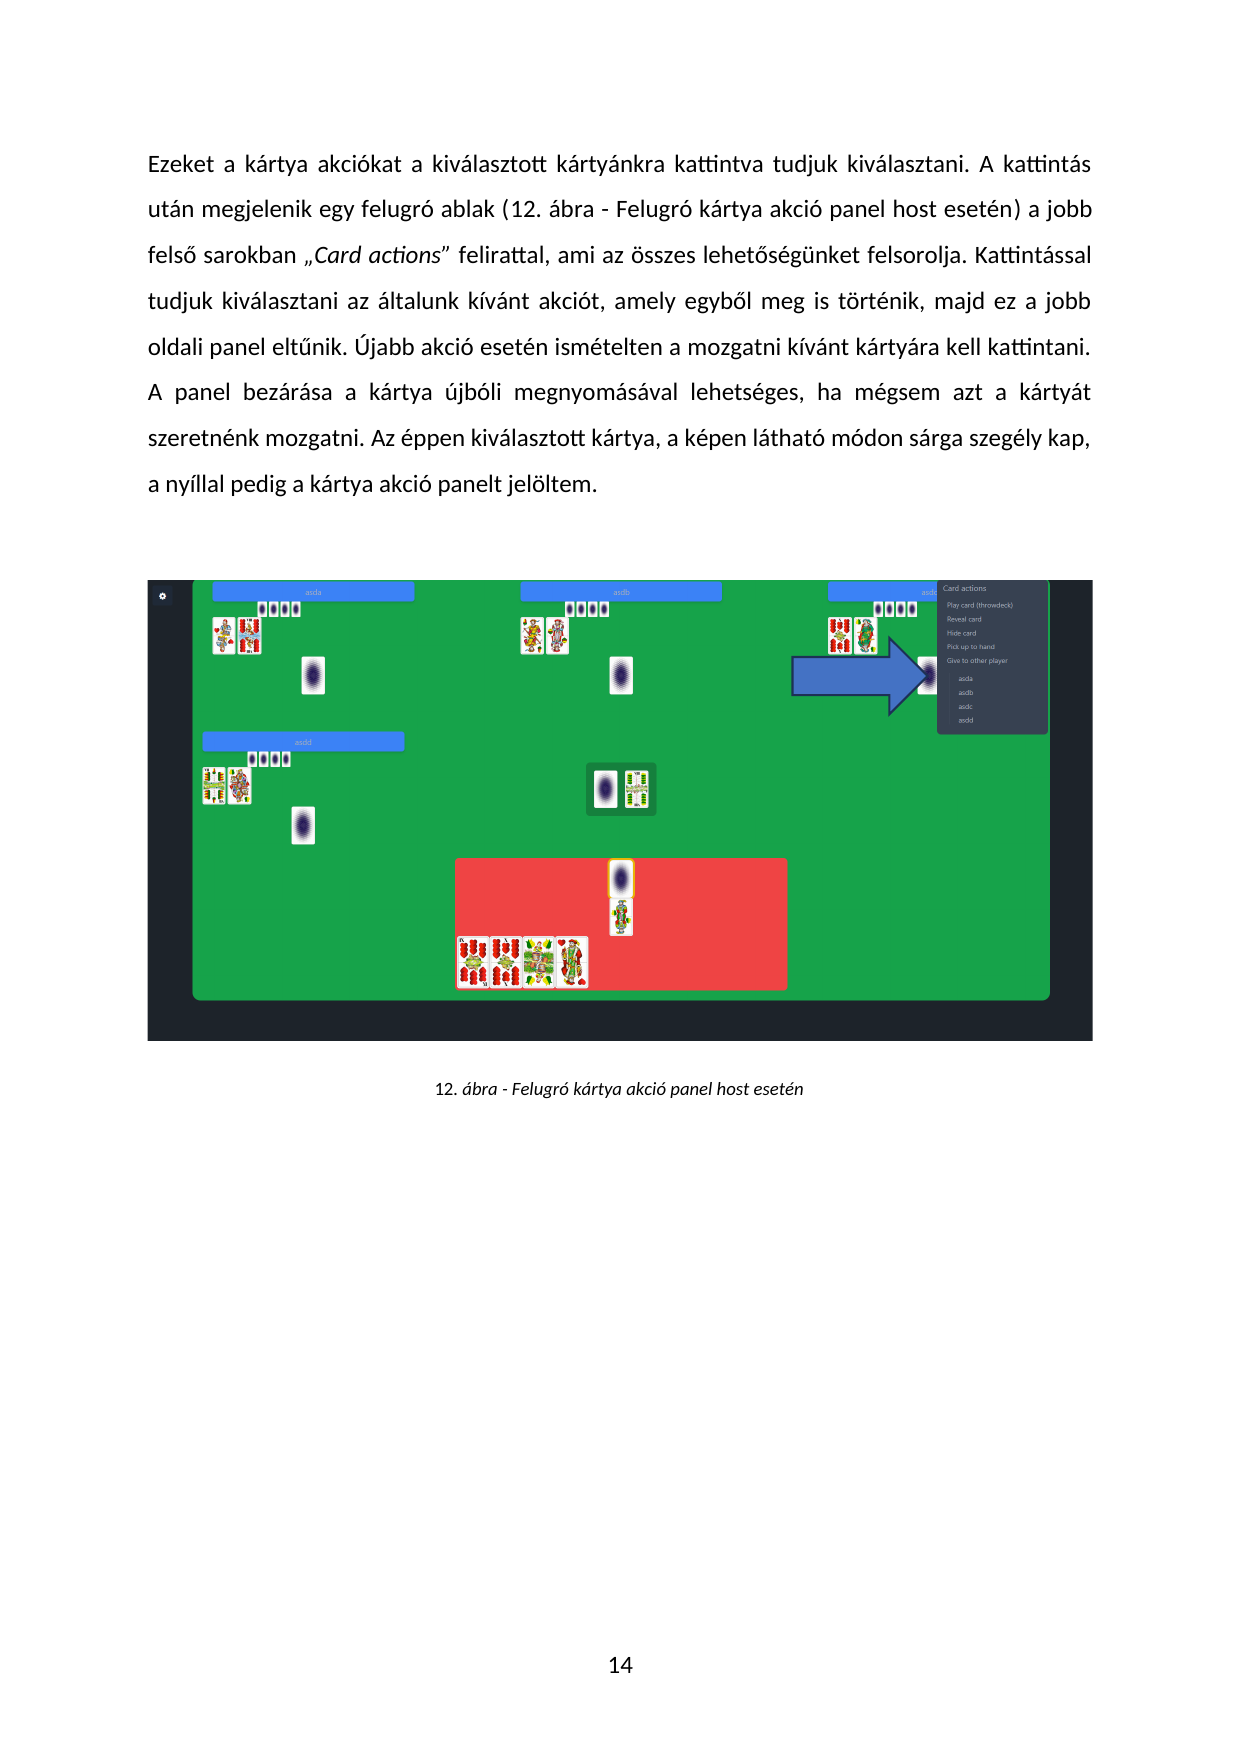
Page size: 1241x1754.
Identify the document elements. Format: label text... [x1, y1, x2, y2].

text Ezeket a kártya akciókat a kiválasztott kártyánkra kattintva tudjuk kiválasztani. A kattintás után megjelenik egy felugró ablak (12. ábra - Felugró kártya akció panel host esetén) a jobb felső sarokban „Card actions” felirattal, ami az összes lehetőségünket felsorolja. Kattintással tudjuk kiválasztani az általunk kívánt akciót, amely egyből meg is történik, majd ez a jobb oldali panel eltűnik. Újabb akció esetén ismételten a mozgatni kívánt kártyára kell kattintani. A panel bezárása a kártya újbóli megnyomásával lehetséges, ha mégsem azt a kártyát szeretnénk mozgatni. Az éppen kiválasztott kártya, a képen látható módon sárga szegély kap, a nyíllal pedig a kártya akció panelt jelöltem. [148, 148, 1092, 498]
text 12. ábra - Felugró kártya akció panel host esetén [148, 1077, 1092, 1099]
picture [147, 580, 1093, 1041]
